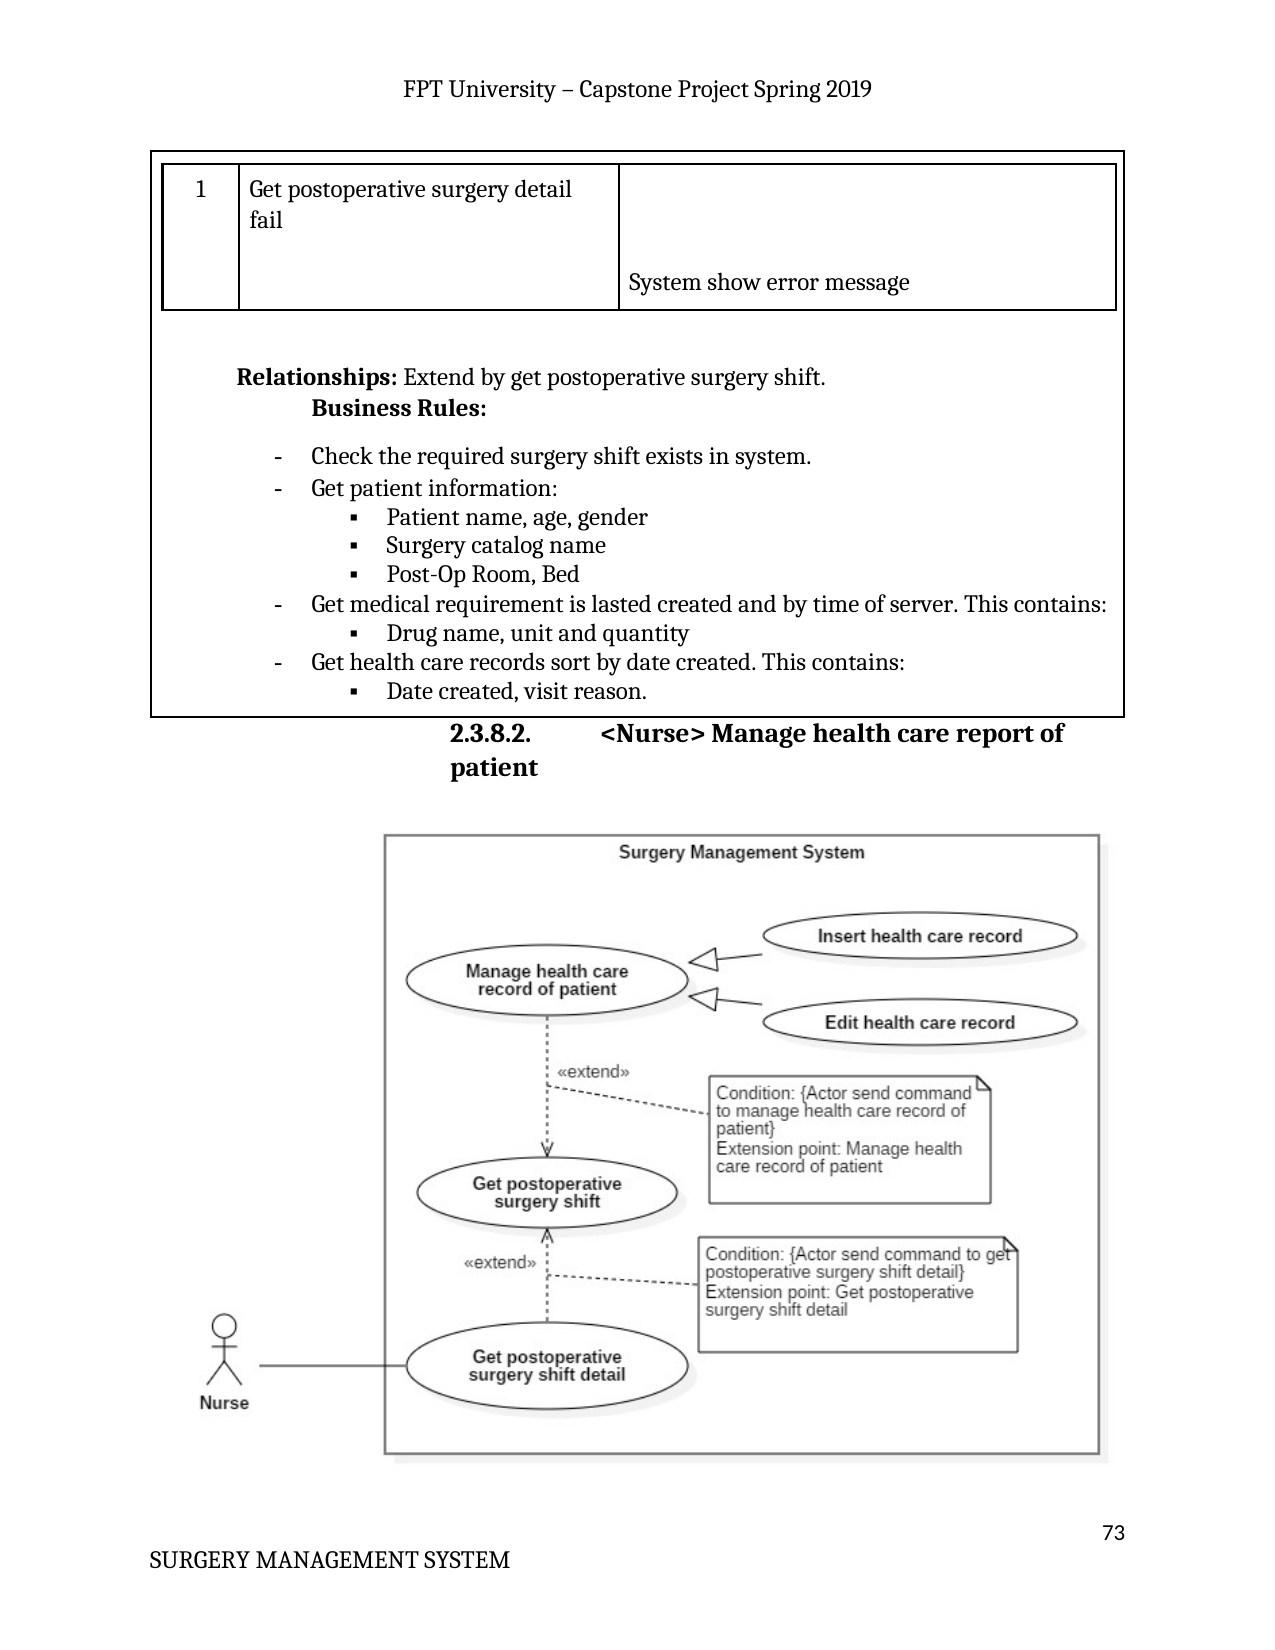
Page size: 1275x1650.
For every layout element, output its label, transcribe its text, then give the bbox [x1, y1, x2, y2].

picture [177, 822, 1153, 1508]
list 2.3.8.2. <Nurse> Manage health care report of patient [450, 718, 1125, 783]
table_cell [152, 152, 1123, 716]
